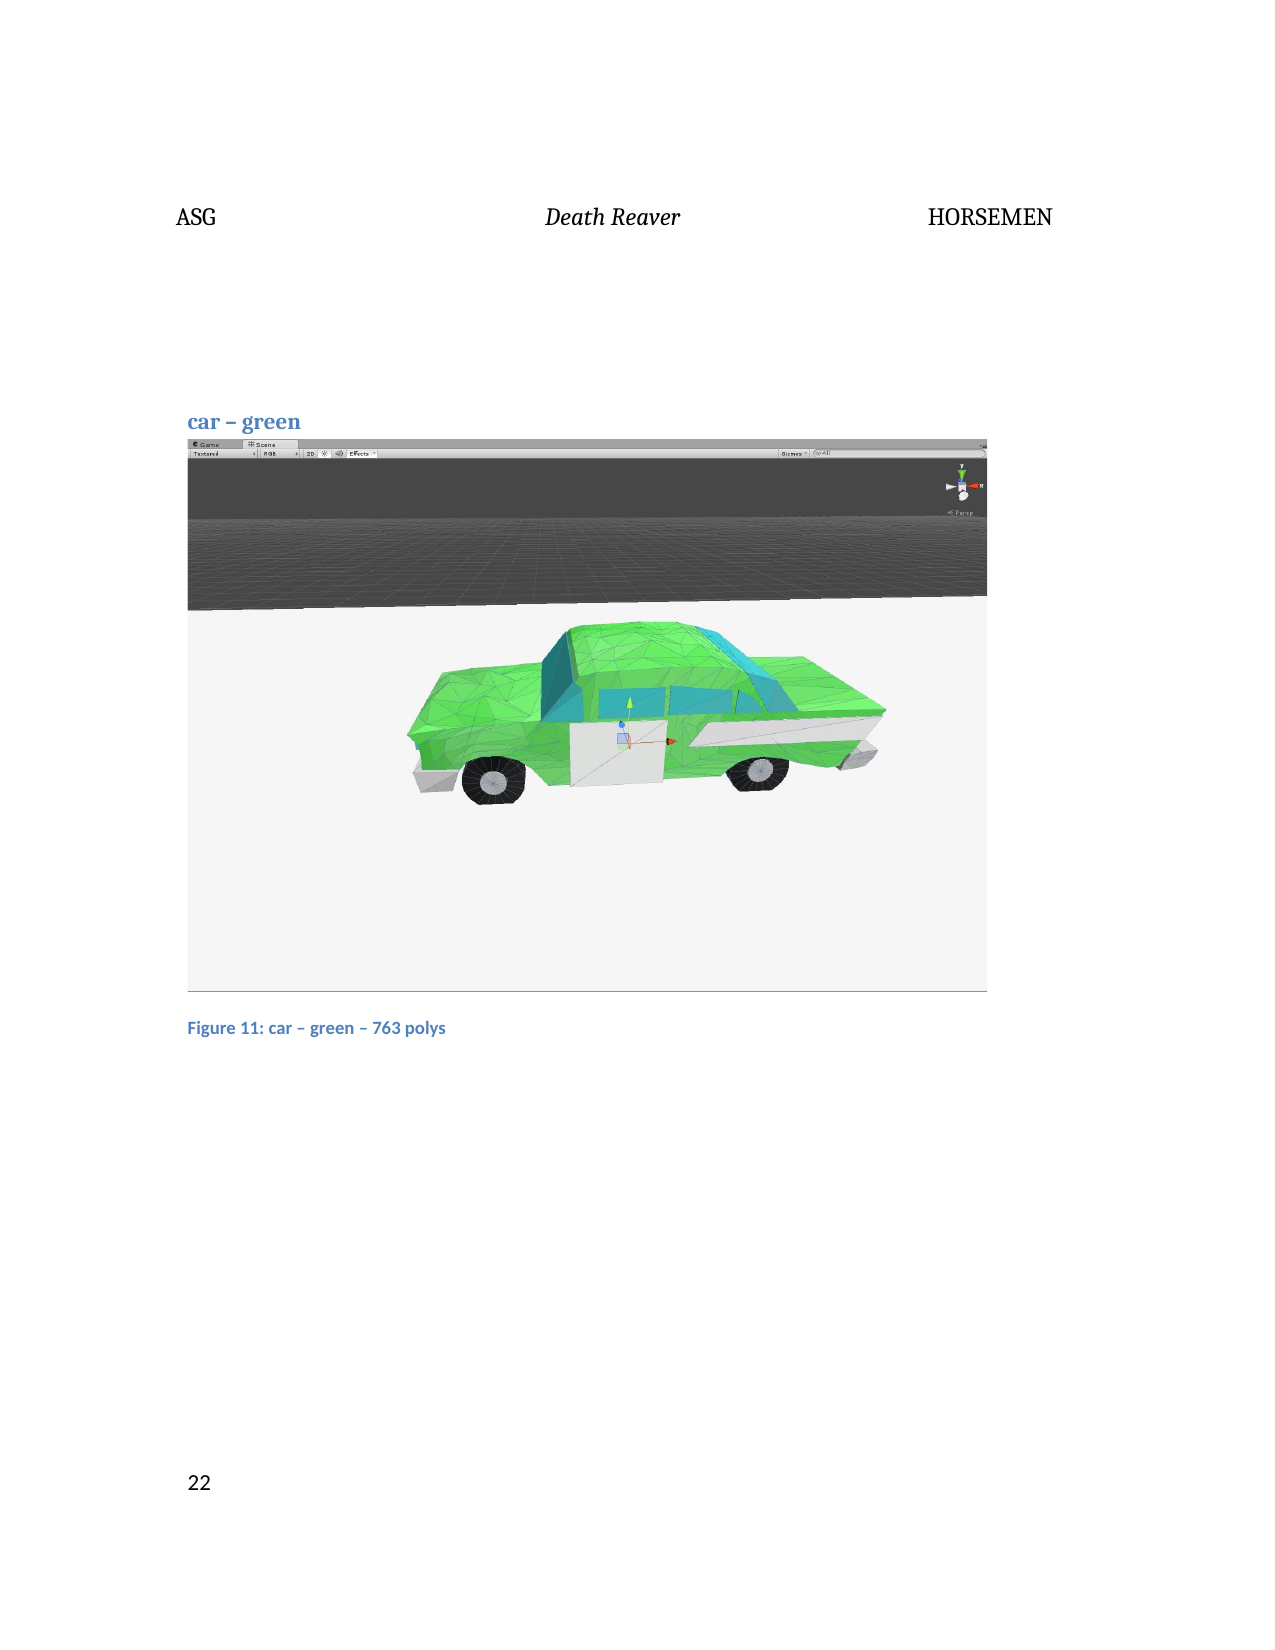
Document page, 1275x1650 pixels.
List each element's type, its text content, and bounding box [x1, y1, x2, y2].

picture [187, 439, 988, 992]
subtitle car – green [187, 409, 1087, 435]
